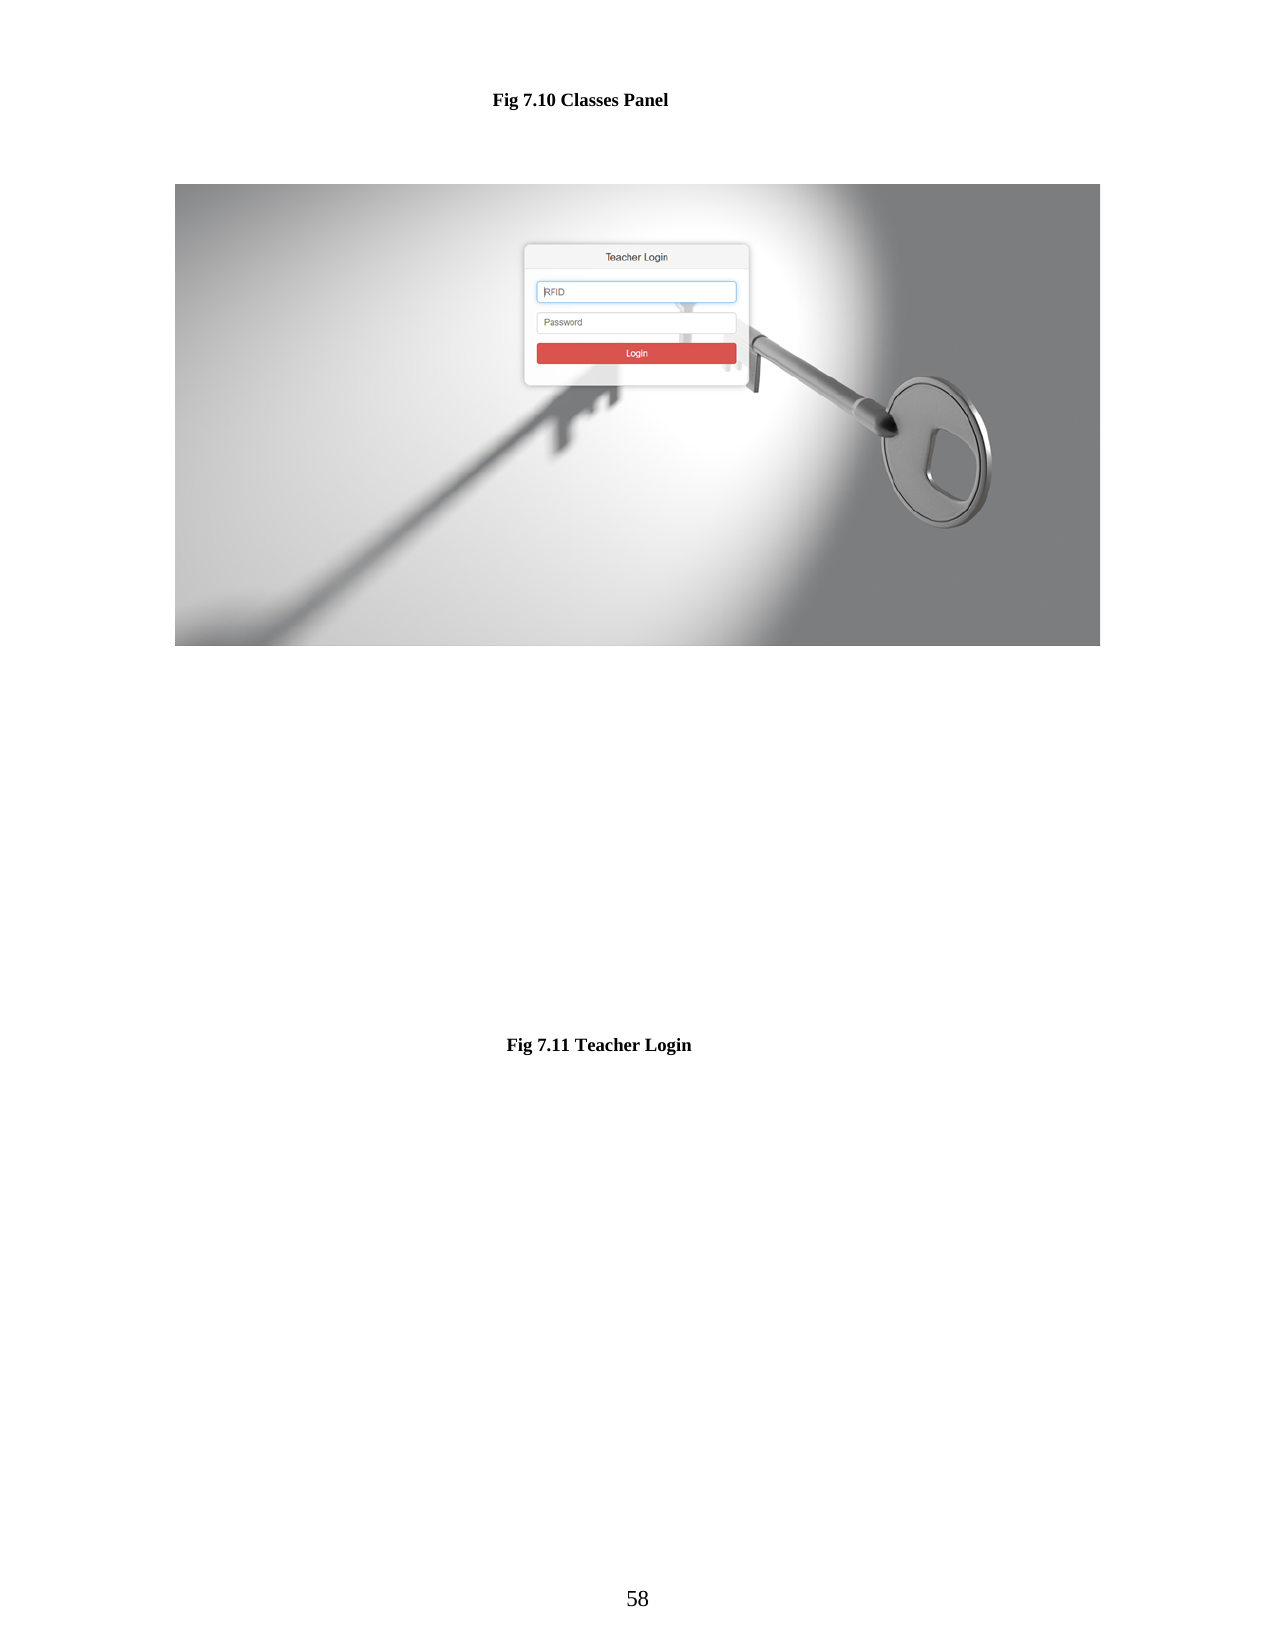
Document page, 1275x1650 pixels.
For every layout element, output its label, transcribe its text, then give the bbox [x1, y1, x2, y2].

picture [175, 184, 1100, 646]
text Fig 7.11 Teacher Login [118, 1033, 1157, 1055]
text Fig 7.10 Classes Panel [118, 89, 1157, 110]
